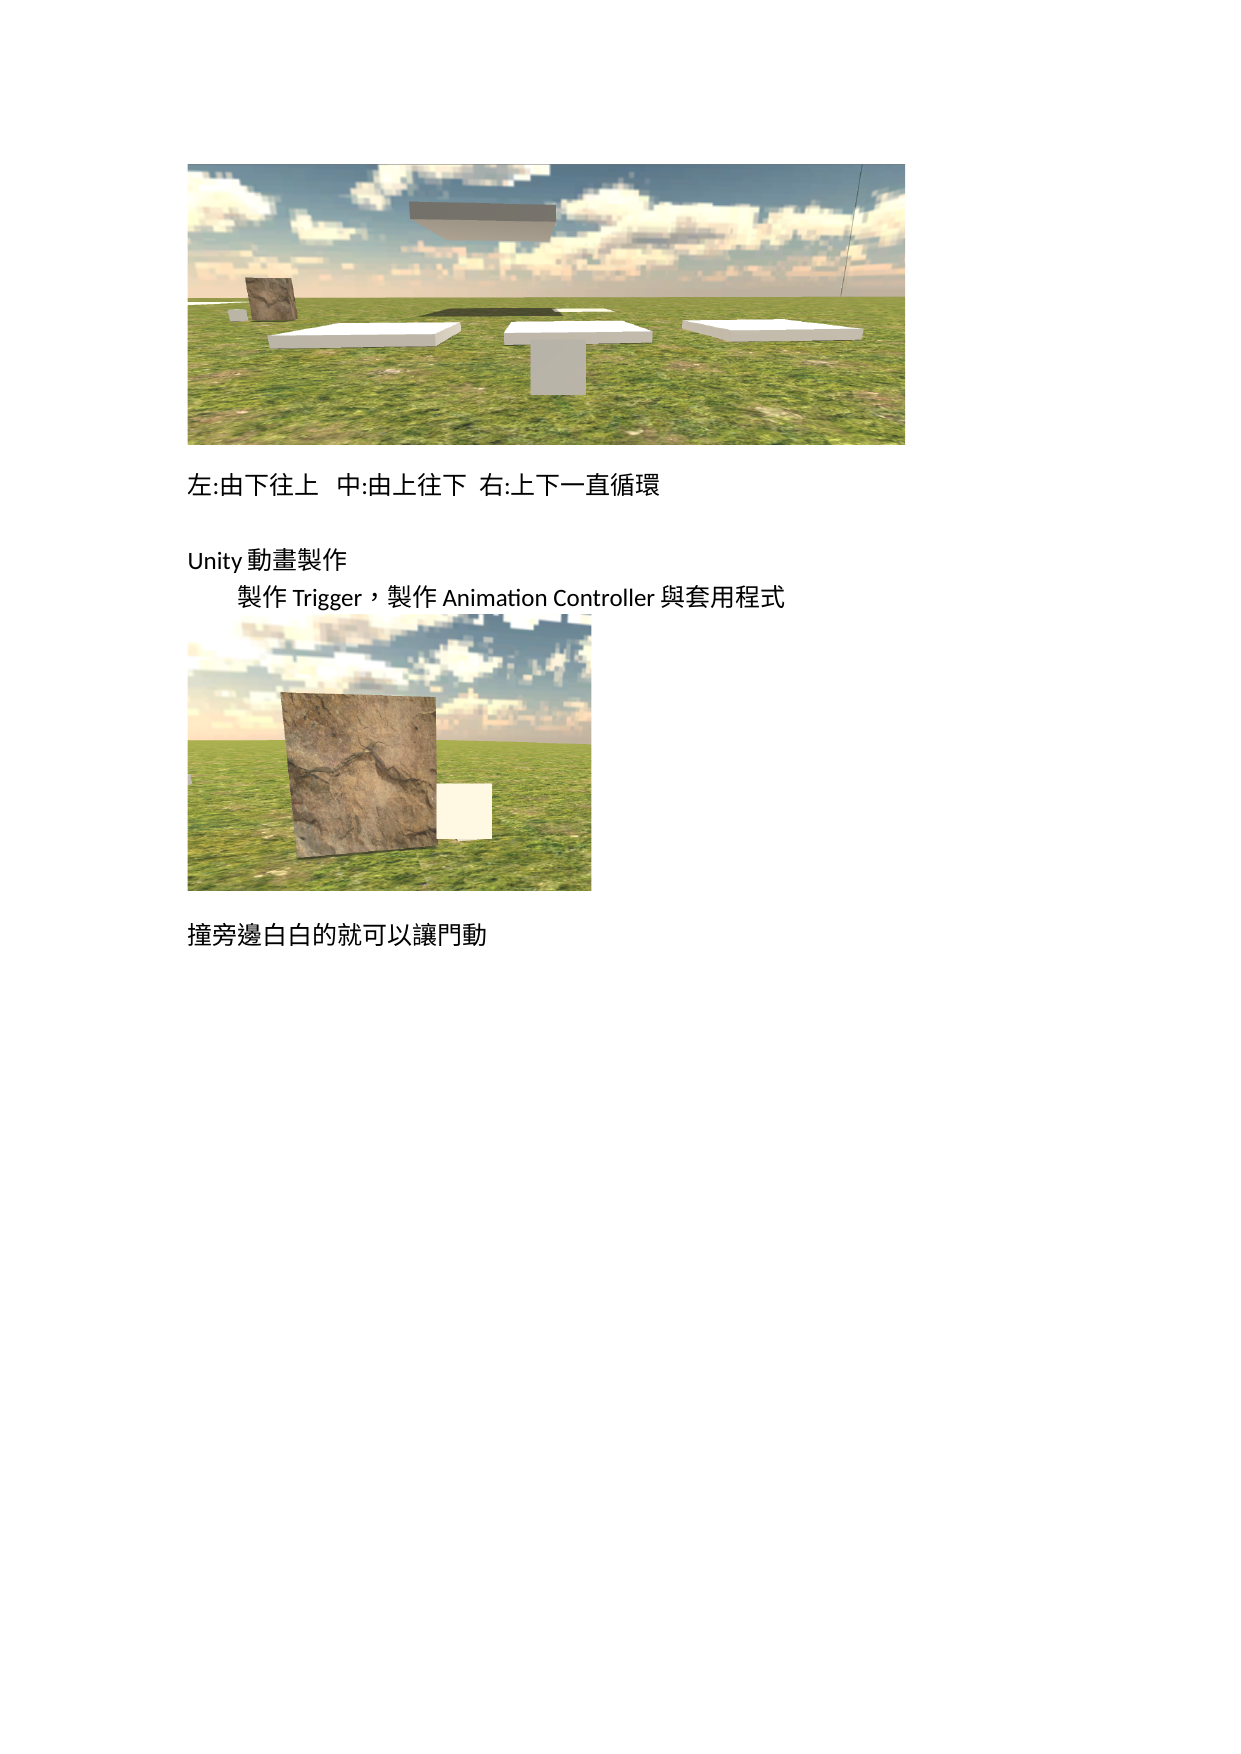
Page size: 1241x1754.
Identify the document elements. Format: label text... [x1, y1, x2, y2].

text 左:由下往上 中:由上往下 右:上下一直循環 [187, 464, 1053, 502]
text 製作Trigger，製作Animation Controller與套用程式 [187, 577, 1053, 614]
picture [187, 614, 592, 891]
text Unity動畫製作 [187, 539, 1053, 577]
picture [187, 164, 905, 445]
text 撞旁邊白白的就可以讓門動 [187, 914, 1053, 952]
